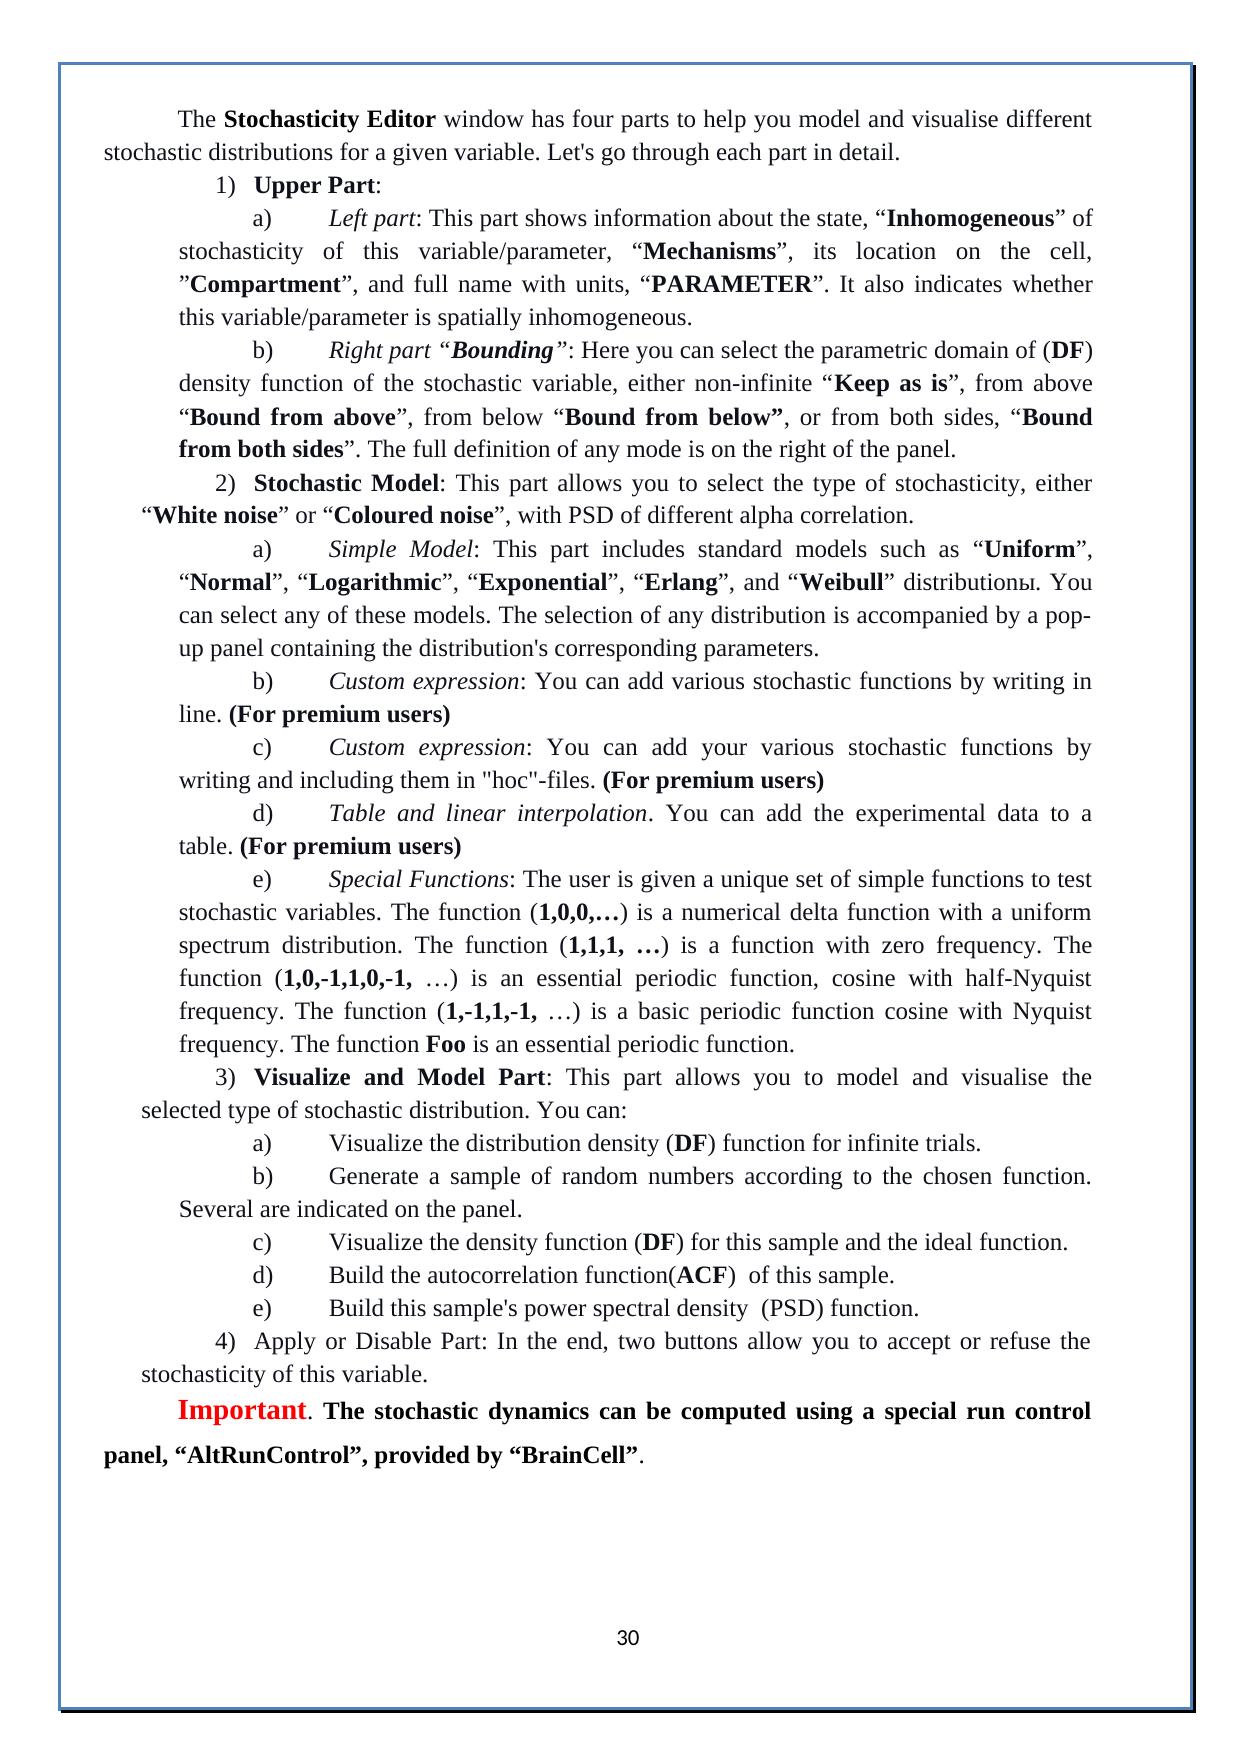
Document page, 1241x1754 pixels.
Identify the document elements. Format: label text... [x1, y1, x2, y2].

list Visualize the density function (DF) for this sample and the ideal function. [178, 1227, 1093, 1256]
list Upper Part: [141, 170, 1093, 199]
list Visualize the distribution density (DF) function for infinite trials. [178, 1128, 1122, 1157]
list Generate a sample of random numbers according to the chosen function. Several are indicated on the panel. [178, 1161, 1093, 1223]
list Custom expression: You can add your various stochastic functions by writing and including them in "hoc"-files. (For premium users) [178, 732, 1093, 793]
list Right part “Bounding”: Here you can select the parametric domain of (DF) density function of the stochastic variable, either non-infinite “Keep as is”, from above “Bound from above”, from below “Bound from below”, or from both sides, “Bound from both sides”. The full definition of any mode is on the right of the panel. [178, 336, 1093, 463]
text Important. The stochastic dynamics can be computed using a special run control panel, “AltRunControl”, provided by “BrainCell”. [103, 1392, 1093, 1469]
text The Stochasticity Editor window has four parts to help you model and visualise different stochastic distributions for a given variable. Let's go through each part in detail. [103, 104, 1093, 166]
list Visualize and Model Part: This part allows you to model and visualise the selected type of stochastic distribution. You can: [141, 1062, 1093, 1124]
list Apply or Disable Part: In the end, two buttons allow you to accept or refuse the stochasticity of this variable. [141, 1326, 1093, 1388]
list Stochastic Model: This part allows you to select the type of stochasticity, either “White noise” or “Coloured noise”, with PSD of different alpha correlation. [141, 468, 1093, 529]
list Build the autocorrelation function(ACF) of this sample. [178, 1260, 1093, 1289]
list Left part: This part shows information about the state, “Inhomogeneous” of stochasticity of this variable/parameter, “Mechanisms”, its location on the cell, ”Compartment”, and full name with units, “PARAMETER”. It also indicates whether this variable/parameter is spatially inhomogeneous. [178, 203, 1093, 331]
list Simple Model: This part includes standard models such as “Uniform”, “Normal”, “Logarithmic”, “Exponential”, “Erlang”, and “Weibull” distributionы. You can select any of these models. The selection of any distribution is accompanied by a pop-up panel containing the distribution's corresponding parameters. [178, 534, 1093, 661]
list Table and linear interpolation. You can add the experimental data to a table. (For premium users) [178, 798, 1093, 859]
list Special Functions: The user is given a unique set of simple functions to test stochastic variables. The function (1,0,0,…) is a numerical delta function with a uniform spectrum distribution. The function (1,1,1, …) is a function with zero frequency. The function (1,0,-1,1,0,-1, …) is an essential periodic function, cosine with half-Nyquist frequency. The function (1,-1,1,-1, …) is a basic periodic function cosine with Nyquist frequency. The function Foo is an essential periodic function. [178, 864, 1093, 1058]
list Build this sample's power spectral density (PSD) function. [178, 1293, 1093, 1322]
list Custom expression: You can add various stochastic functions by writing in line. (For premium users) [178, 666, 1093, 727]
